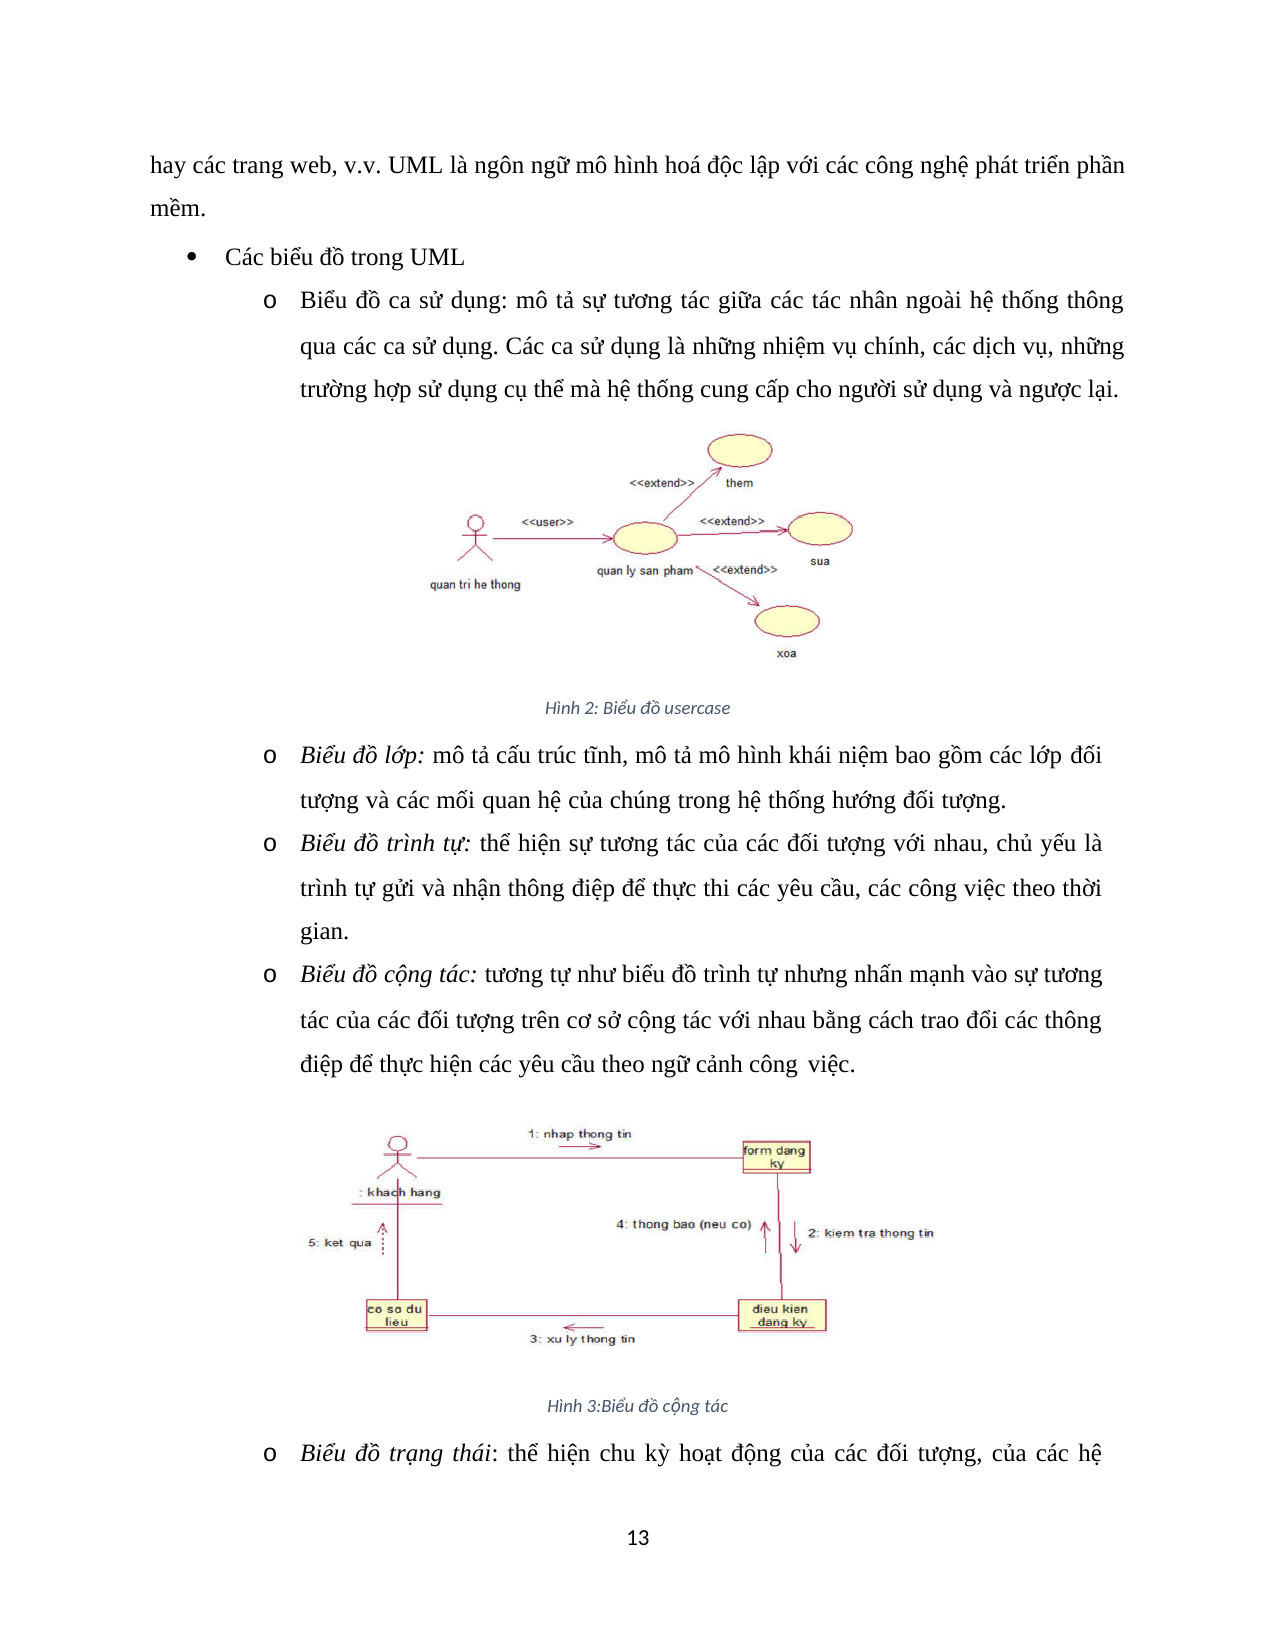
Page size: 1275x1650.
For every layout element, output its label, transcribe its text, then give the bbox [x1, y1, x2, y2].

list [262, 1438, 1102, 1469]
picture [395, 423, 880, 676]
text Hình 2: Biểu đồ usercase [150, 696, 1125, 719]
picture [294, 1107, 959, 1380]
text Hình 3:Biểu đồ cộng tác [150, 1394, 1125, 1417]
list Biểu đồ cộng tác: tương tự như biểu đồ trình tự nhưng nhấn mạnh vào sự tương tác của các đối tượng trên cơ sở cộng tác với nhau bằng cách trao đổi các thông điệp để thực hiện các yêu cầu theo ngữ cảnh công việc. [262, 959, 1102, 1078]
list Biểu đồ trình tự: thể hiện sự tương tác của các đối tượng với nhau, chủ yếu là trình tự gửi và nhận thông điệp để thực thi các yêu cầu, các công việc theo thời gian. [262, 828, 1102, 945]
list Biểu đồ lớp: mô tả cấu trúc tĩnh, mô tả mô hình khái niệm bao gồm các lớp đối tượng và các mối quan hệ của chúng trong hệ thống hướng đối tượng. [262, 740, 1102, 814]
list Các biểu đồ trong UML [187, 242, 1125, 271]
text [150, 150, 1125, 222]
list Biểu đồ ca sử dụng: mô tả sự tương tác giữa các tác nhân ngoài hệ thống thông qua các ca sử dụng. Các ca sử dụng là những nhiệm vụ chính, các dịch vụ, những trường hợp sử dụng cụ thể mà hệ thống cung cấp cho người sử dụng và ngược lại. [262, 286, 1125, 403]
